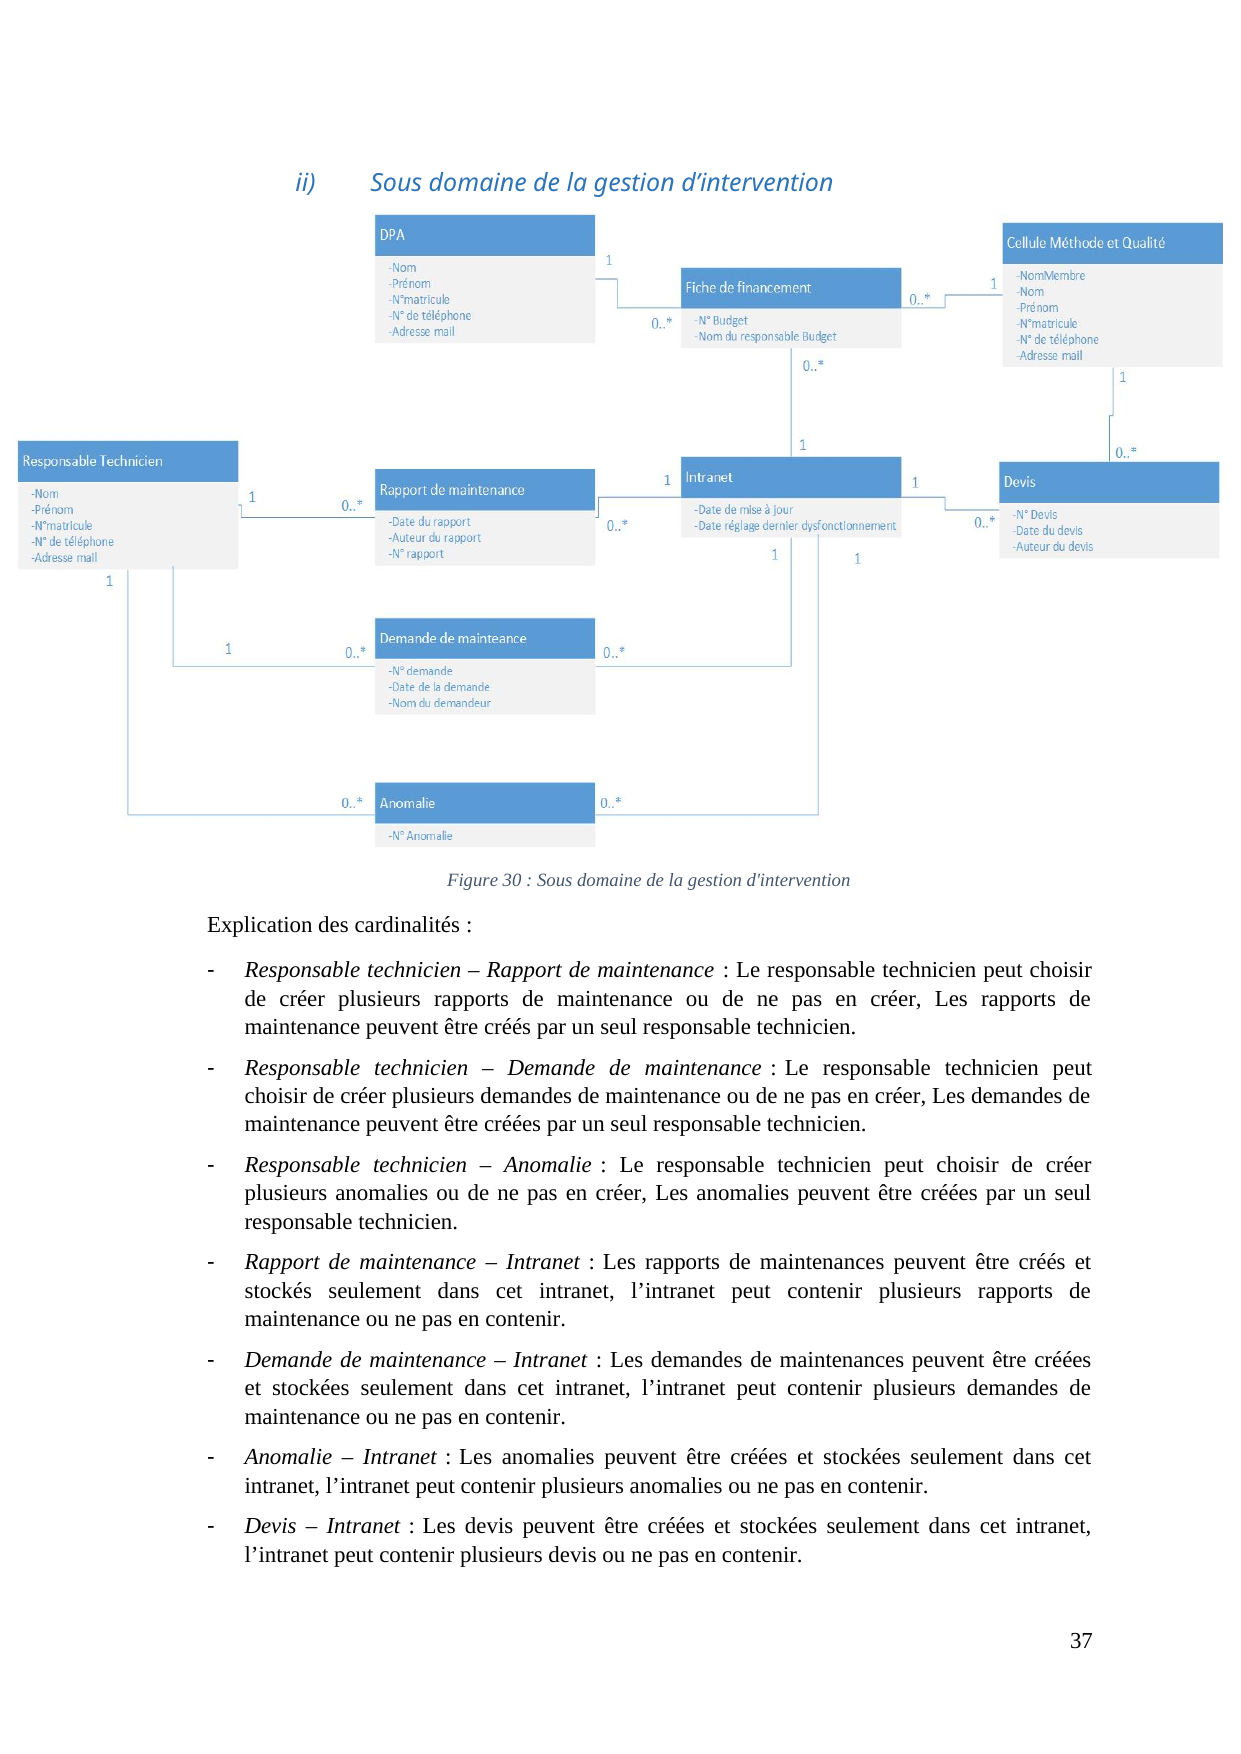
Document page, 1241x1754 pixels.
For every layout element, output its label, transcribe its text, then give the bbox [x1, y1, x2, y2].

text Explication des cardinalités : [148, 911, 1092, 937]
list Rapport de maintenance – Intranet : Les rapports de maintenances peuvent être créés et stockés seulement dans cet intranet, l’intranet peut contenir plusieurs rapports de maintenance ou ne pas en contenir. [207, 1248, 1092, 1332]
list Devis – Intranet : Les devis peuvent être créées et stockées seulement dans cet intranet, l’intranet peut contenir plusieurs devis ou ne pas en contenir. [207, 1512, 1092, 1567]
picture [14, 213, 1224, 850]
list Responsable technicien – Demande de maintenance : Le responsable technicien peut choisir de créer plusieurs demandes de maintenance ou de ne pas en créer, Les demandes de maintenance peuvent être créées par un seul responsable technicien. [207, 1053, 1092, 1137]
list Anomalie – Intranet : Les anomalies peuvent être créées et stockées seulement dans cet intranet, l’intranet peut contenir plusieurs anomalies ou ne pas en contenir. [207, 1443, 1092, 1498]
list Responsable technicien – Rapport de maintenance : Le responsable technicien peut choisir de créer plusieurs rapports de maintenance ou de ne pas en créer, Les rapports de maintenance peuvent être créés par un seul responsable technicien. [207, 956, 1092, 1039]
list Responsable technicien – Anomalie : Le responsable technicien peut choisir de créer plusieurs anomalies ou de ne pas en créer, Les anomalies peuvent être créées par un seul responsable technicien. [207, 1151, 1092, 1234]
list Demande de maintenance – Intranet : Les demandes de maintenances peuvent être créées et stockées seulement dans cet intranet, l’intranet peut contenir plusieurs demandes de maintenance ou ne pas en contenir. [207, 1346, 1092, 1429]
subtitle Sous domaine de la gestion d’intervention [295, 164, 1092, 198]
